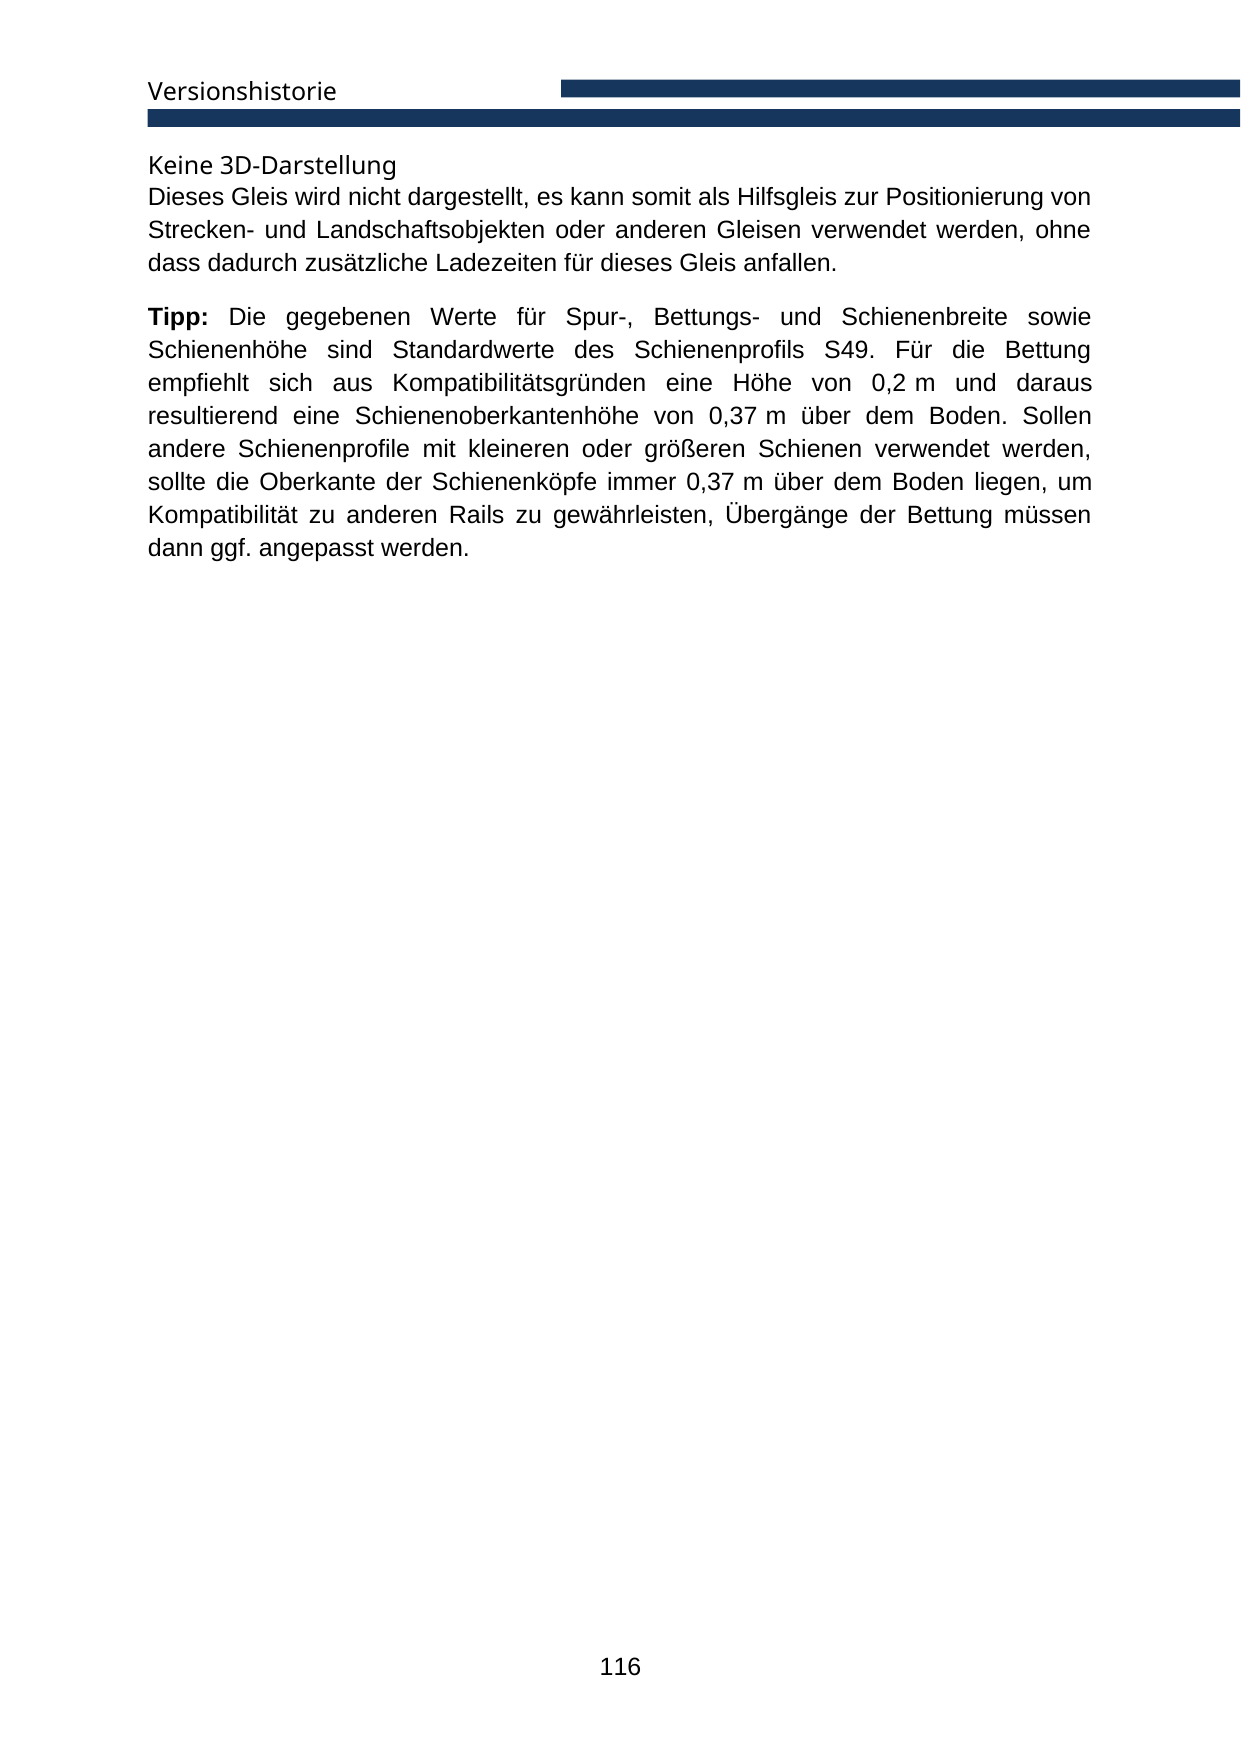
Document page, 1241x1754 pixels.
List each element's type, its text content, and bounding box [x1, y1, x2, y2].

text Tipp: Die gegebenen Werte für Spur-, Bettungs- und Schienenbreite sowie Schienenhöhe sind Standardwerte des Schienenprofils S49. Für die Bettung empfiehlt sich aus Kompatibilitätsgründen eine Höhe von 0,2 m und daraus resultierend eine Schienenoberkantenhöhe von 0,37 m über dem Boden. Sollen andere Schienenprofile mit kleineren oder größeren Schienen verwendet werden, sollte die Oberkante der Schienenköpfe immer 0,37 m über dem Boden liegen, um Kompatibilität zu anderen Rails zu gewährleisten, Übergänge der Bettung müssen dann ggf. angepasst werden. [148, 302, 1093, 561]
text Dieses Gleis wird nicht dargestellt, es kann somit als Hilfsgleis zur Positionierung von Strecken- und Landschaftsobjekten oder anderen Gleisen verwendet werden, ohne dass dadurch zusätzliche Ladezeiten für dieses Gleis anfallen. [148, 182, 1093, 276]
text Keine 3D-Darstellung [148, 148, 1093, 182]
